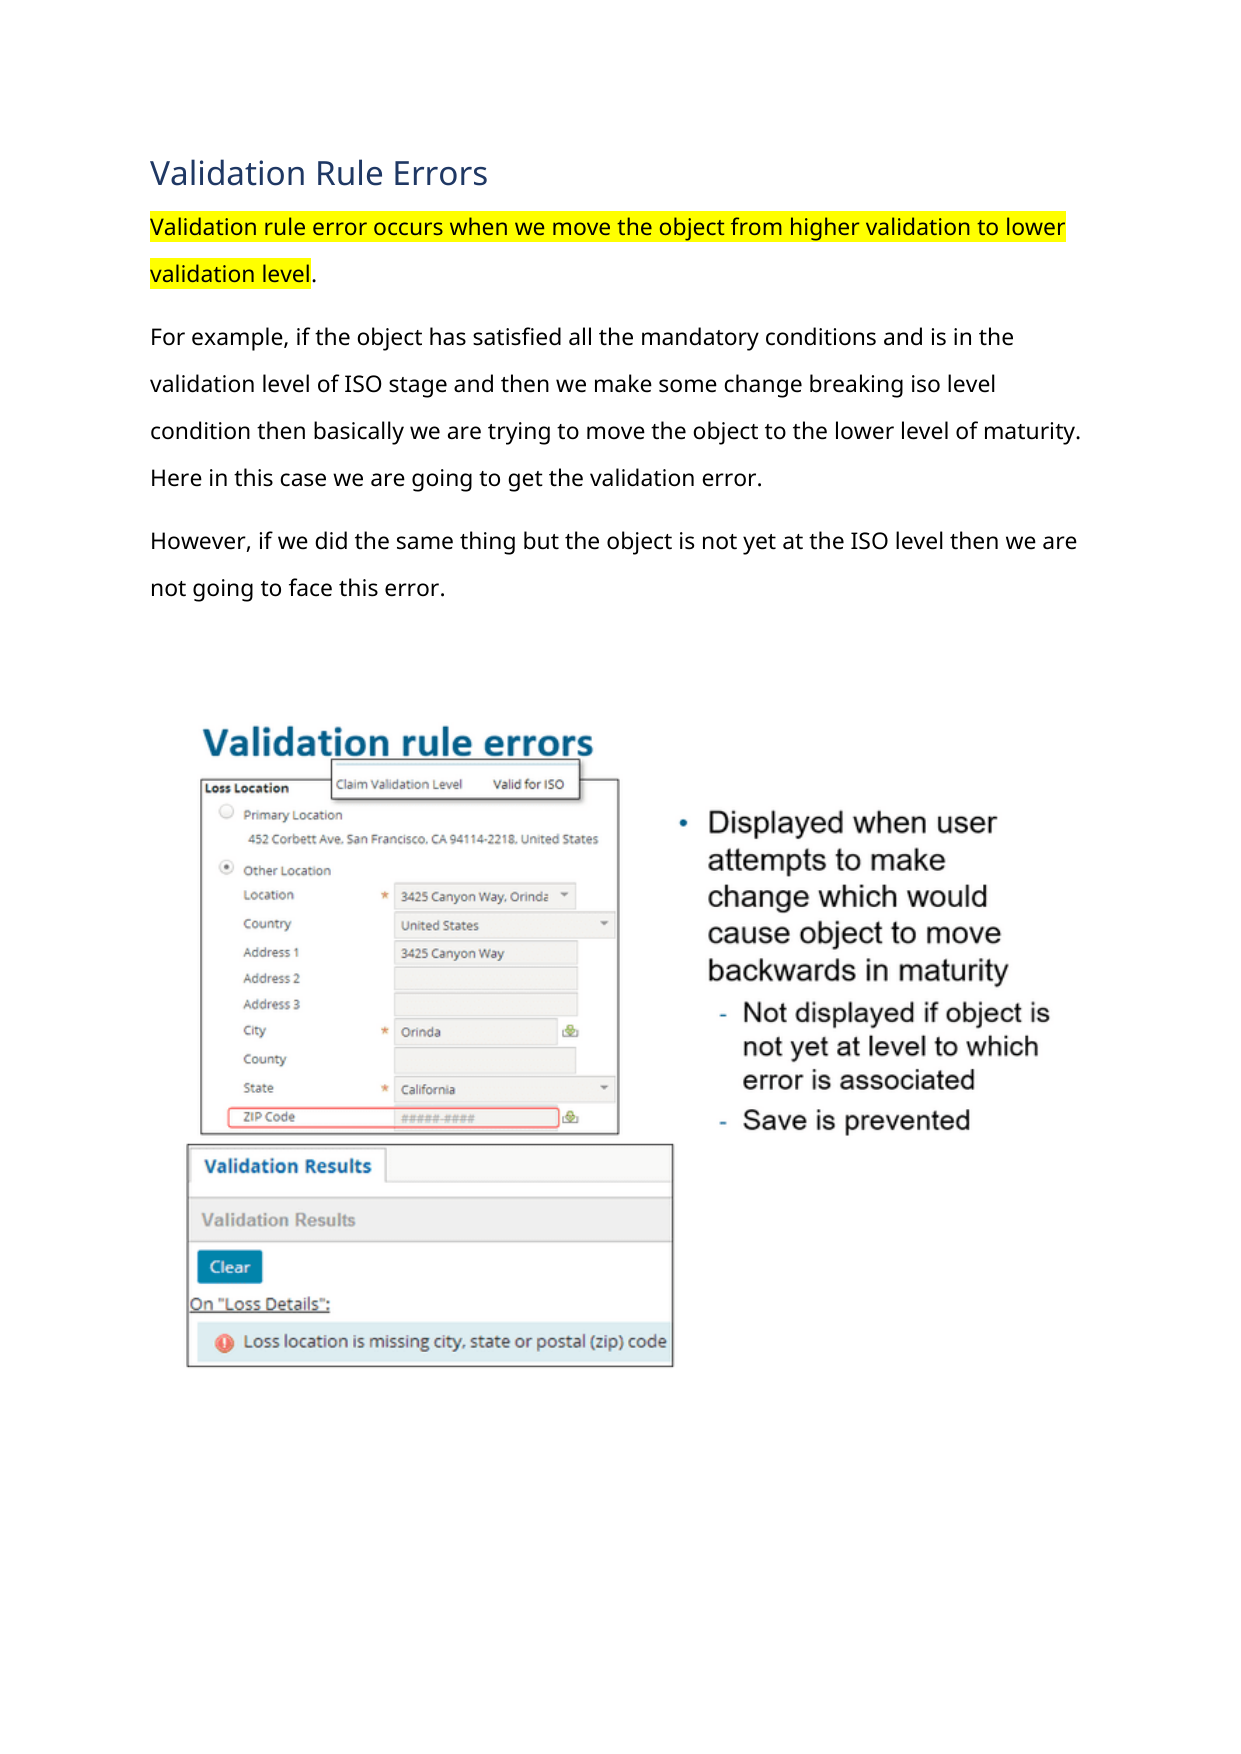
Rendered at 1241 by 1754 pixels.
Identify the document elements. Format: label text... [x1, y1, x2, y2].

text However, if we did the same thing but the object is not yet at the ISO level then we are not going to face this error. [150, 525, 1090, 603]
text For example, if the object has satisfied all the mandatory conditions and is in the validation level of ISO stage and then we make some change breaking iso level condition then basically we are trying to move the object to the lower level of maturity. Here in this case we are going to get the validation error. [150, 321, 1090, 493]
subtitle Validation Rule Errors [150, 150, 1090, 195]
picture [165, 714, 1075, 1370]
text Validation rule error occurs when we move the object from higher validation to lower validation level. [150, 211, 1090, 289]
